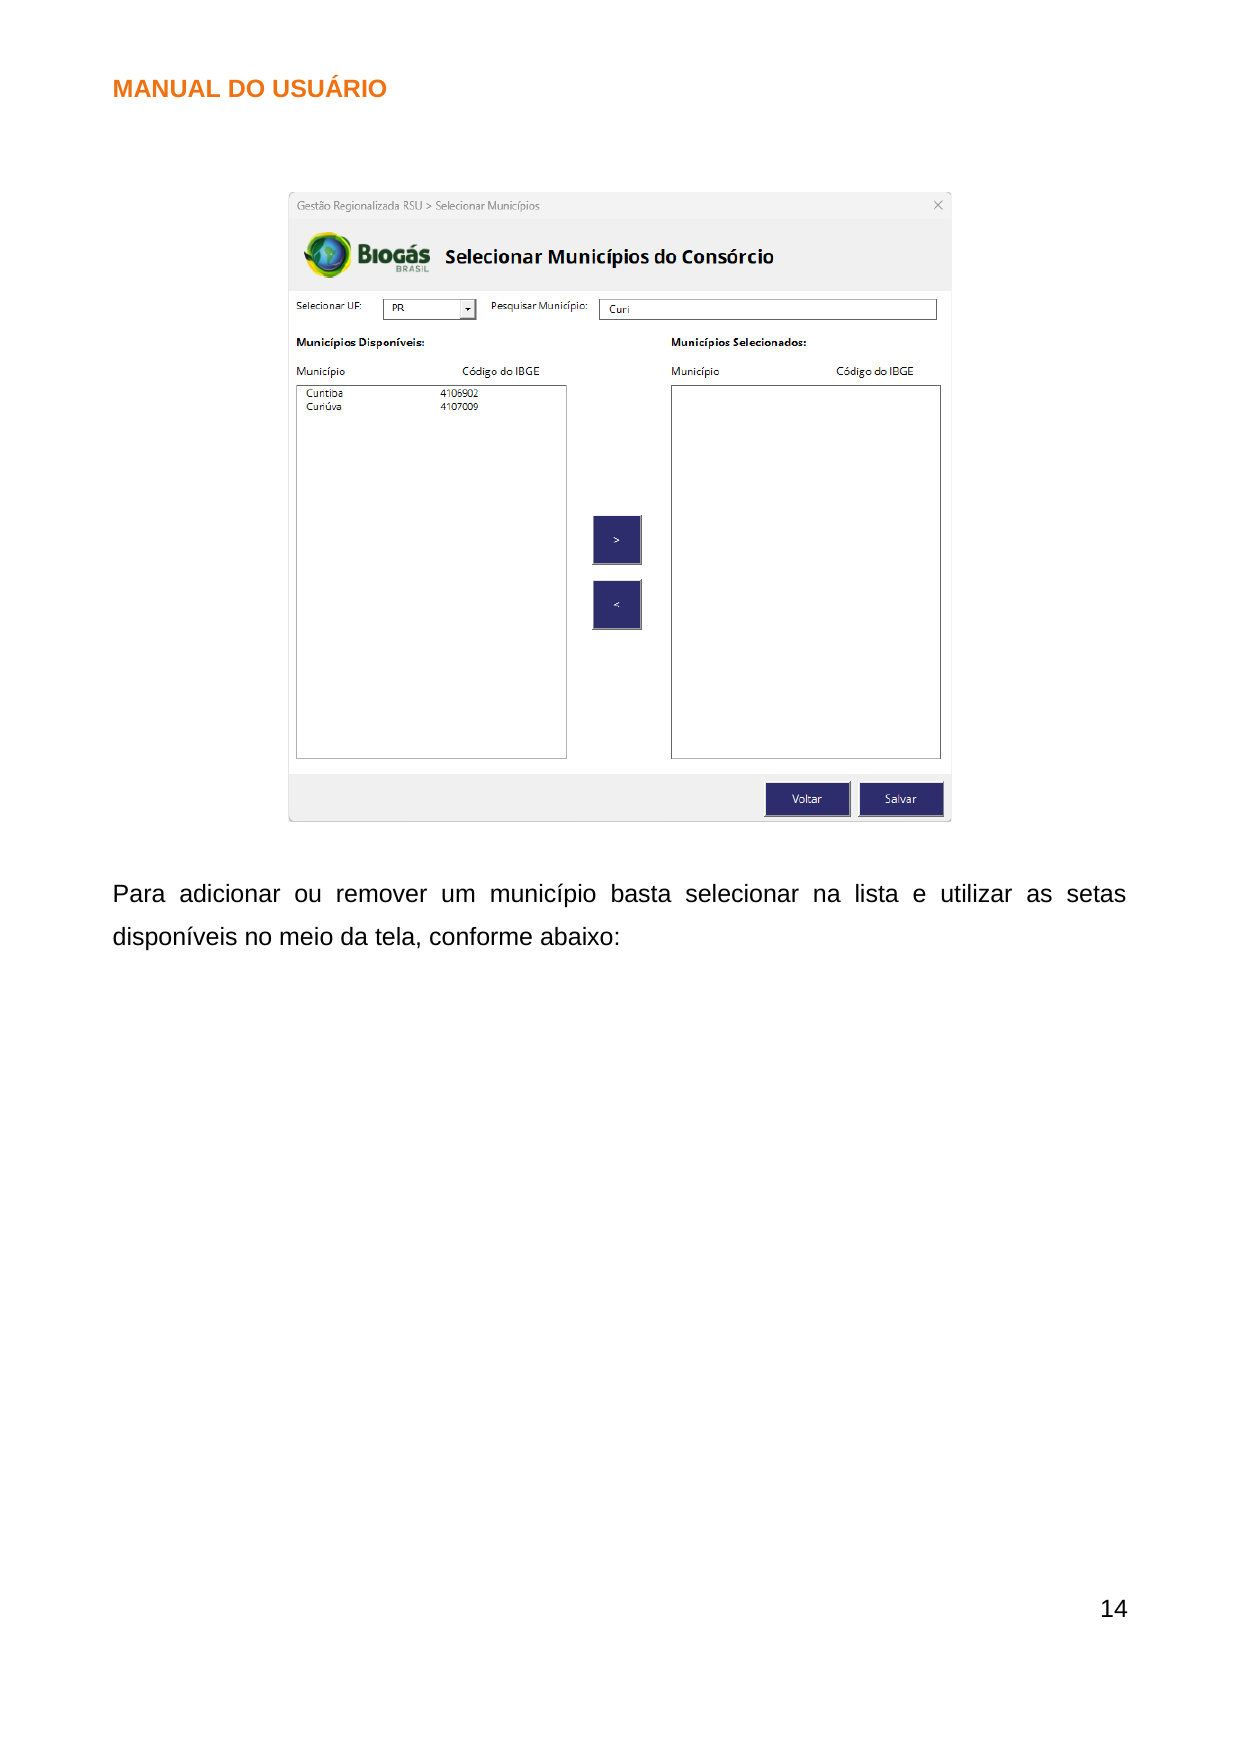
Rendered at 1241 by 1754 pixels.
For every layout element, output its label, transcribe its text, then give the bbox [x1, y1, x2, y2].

picture [288, 192, 952, 822]
text Para adicionar ou remover um município basta selecionar na lista e utilizar as setas disponíveis no meio da tela, conforme abaixo: [112, 879, 1128, 951]
